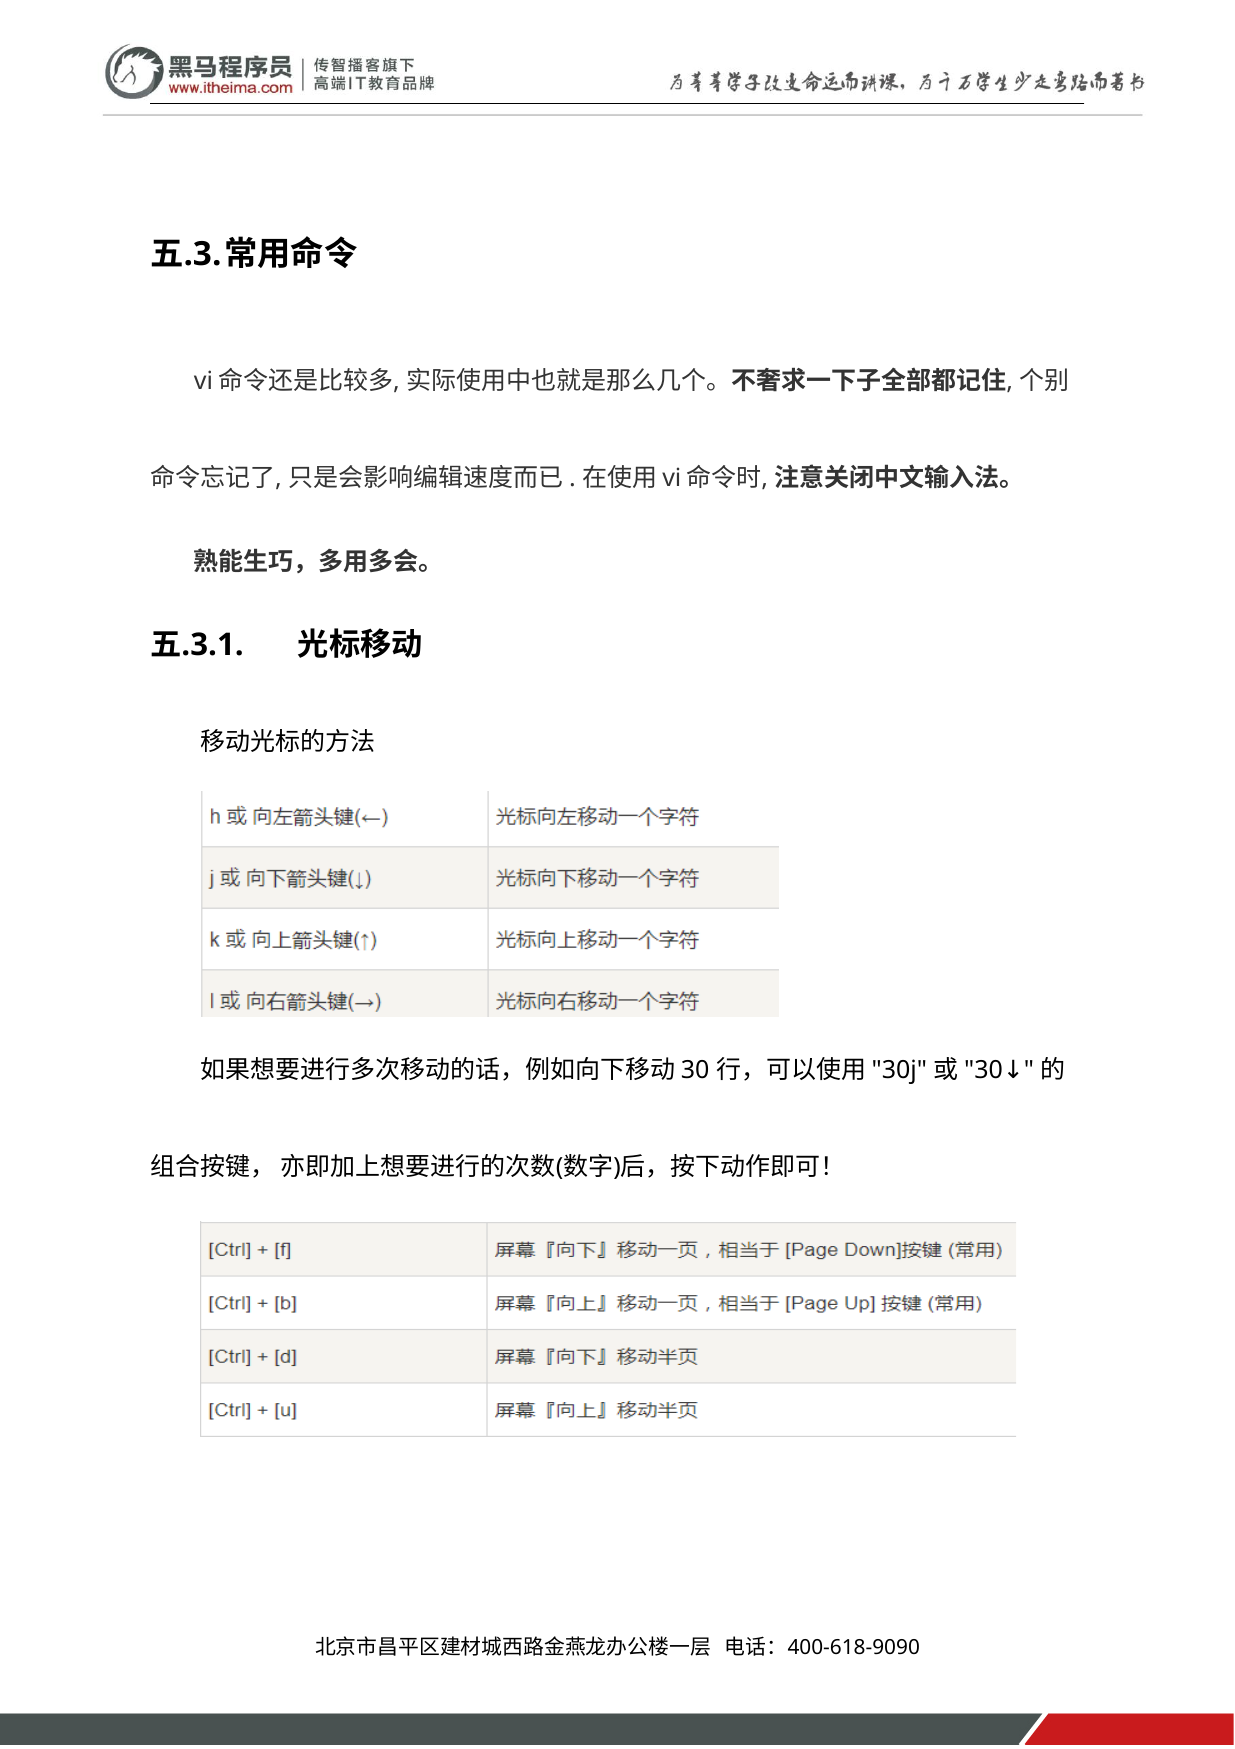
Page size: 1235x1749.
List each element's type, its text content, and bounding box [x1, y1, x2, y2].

picture [200, 1221, 1017, 1437]
subtitle 常用命令 [150, 219, 1084, 284]
text 熟能生巧，多用多会。 [150, 527, 1084, 592]
picture [0, 0, 1235, 123]
subtitle 光标移动 [150, 610, 1084, 675]
text 如果想要进行多次移动的话，例如向下移动 30 行，可以使用 "30j" 或 "30↓" 的组合按键， 亦即加上想要进行的次数(数字)后，按下动作即可！ [150, 1035, 1084, 1197]
picture [200, 791, 779, 1017]
text 移动光标的方法 [150, 707, 1084, 772]
picture [0, 1654, 1234, 1745]
text vi命令还是比较多, 实际使用中也就是那么几个。不奢求一下子全部都记住, 个别命令忘记了, 只是会影响编辑速度而已 . 在使用vi命令时, 注意关闭中文输入法。 [150, 346, 1084, 508]
